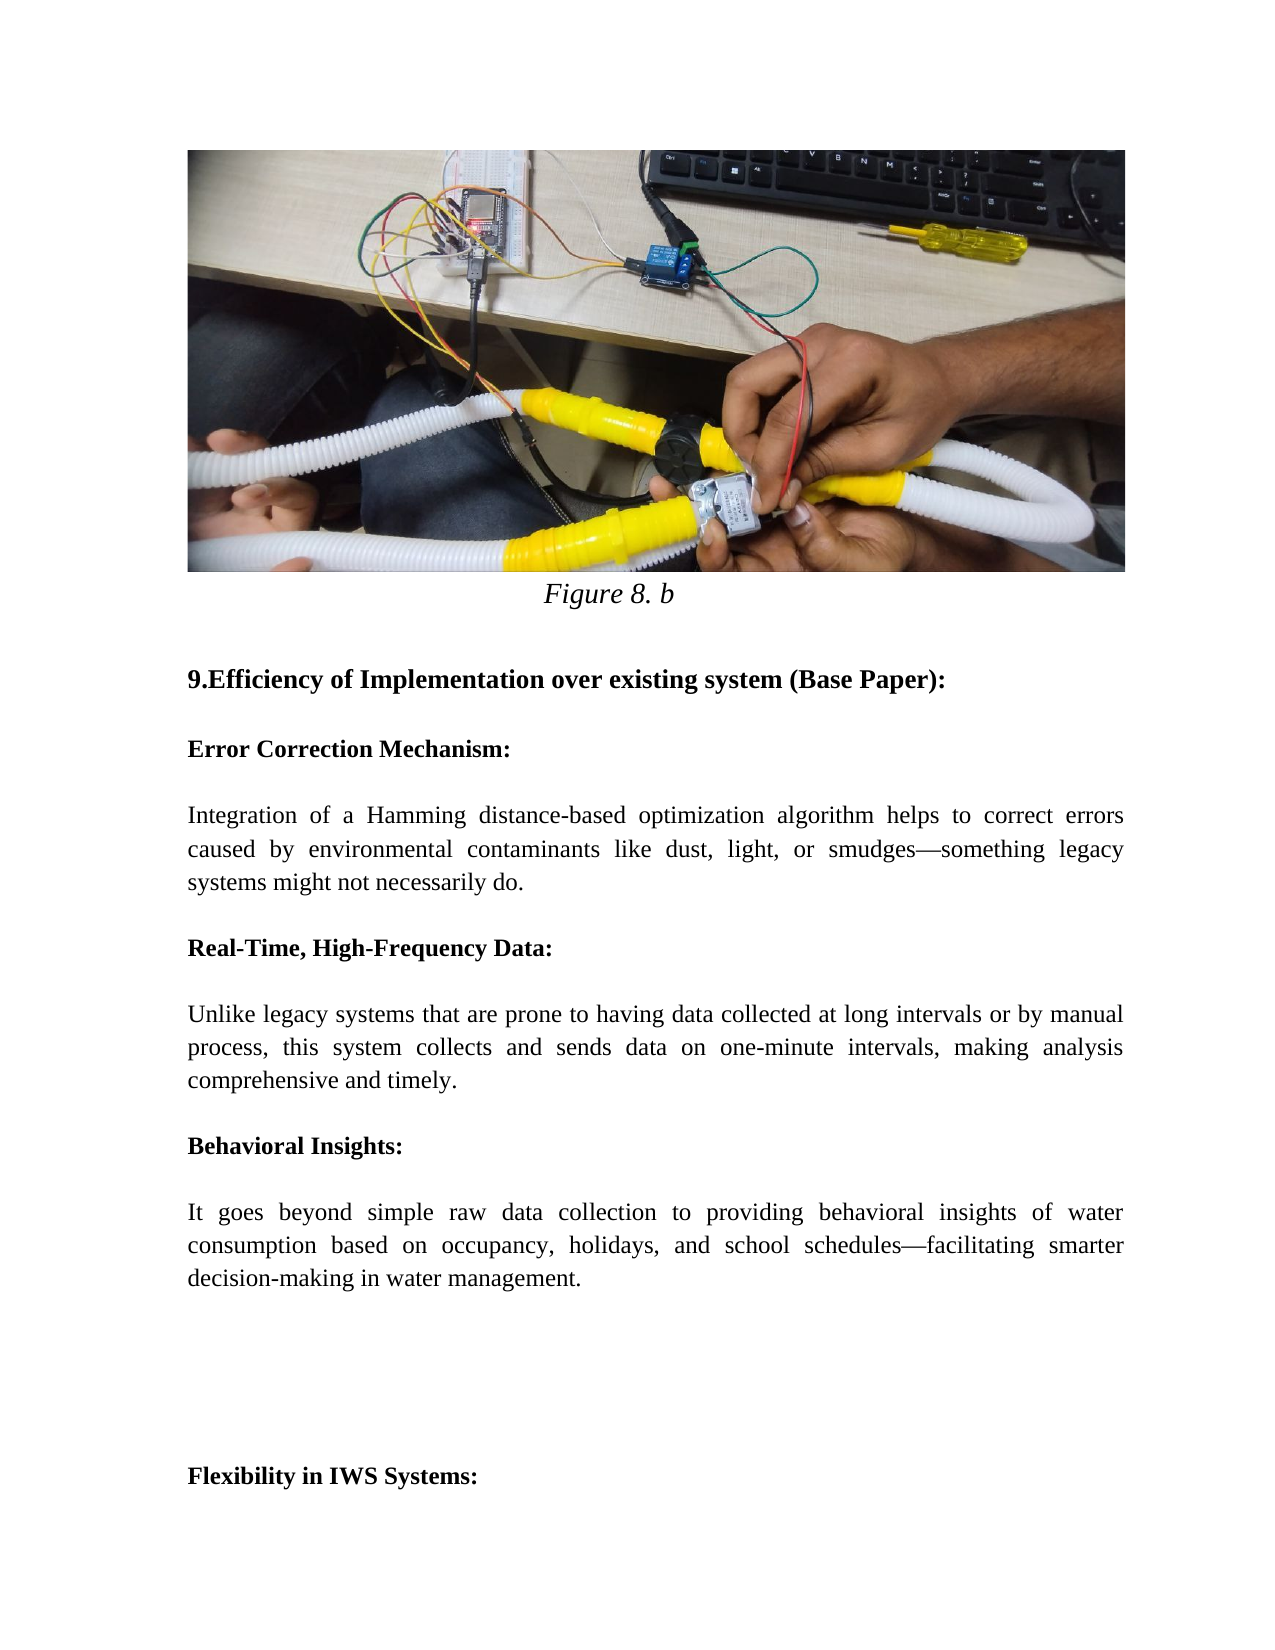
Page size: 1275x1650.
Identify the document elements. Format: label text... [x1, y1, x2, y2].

picture [187, 150, 1125, 572]
text 9.Efficiency of Implementation over existing system (Base Paper): [187, 663, 1125, 694]
text Figure 8. e [187, 576, 1125, 609]
text Integration of a Hamming distance-based optimization algorithm helps to correct errors caused by environmental contaminants like dust, light, or smudges—something legacy systems might not necessarily do. [187, 801, 1125, 895]
text Unlike legacy systems that are prone to having data collected at long intervals or by manual process, this system collects and sends data on one-minute intervals, making analysis comprehensive and timely. [187, 999, 1125, 1093]
text Flexibility in IWS Systems: [187, 1428, 1125, 1490]
text Real-Time, High-Frequency Data: [187, 900, 1125, 961]
text It goes beyond simple raw data collection to providing behavioral insights of water consumption based on occupancy, holidays, and school schedules—facilitating smarter decision-making in water management. [187, 1197, 1125, 1292]
text Error Correction Mechanism: [187, 734, 1125, 763]
text Behavioral Insights: [187, 1098, 1125, 1159]
